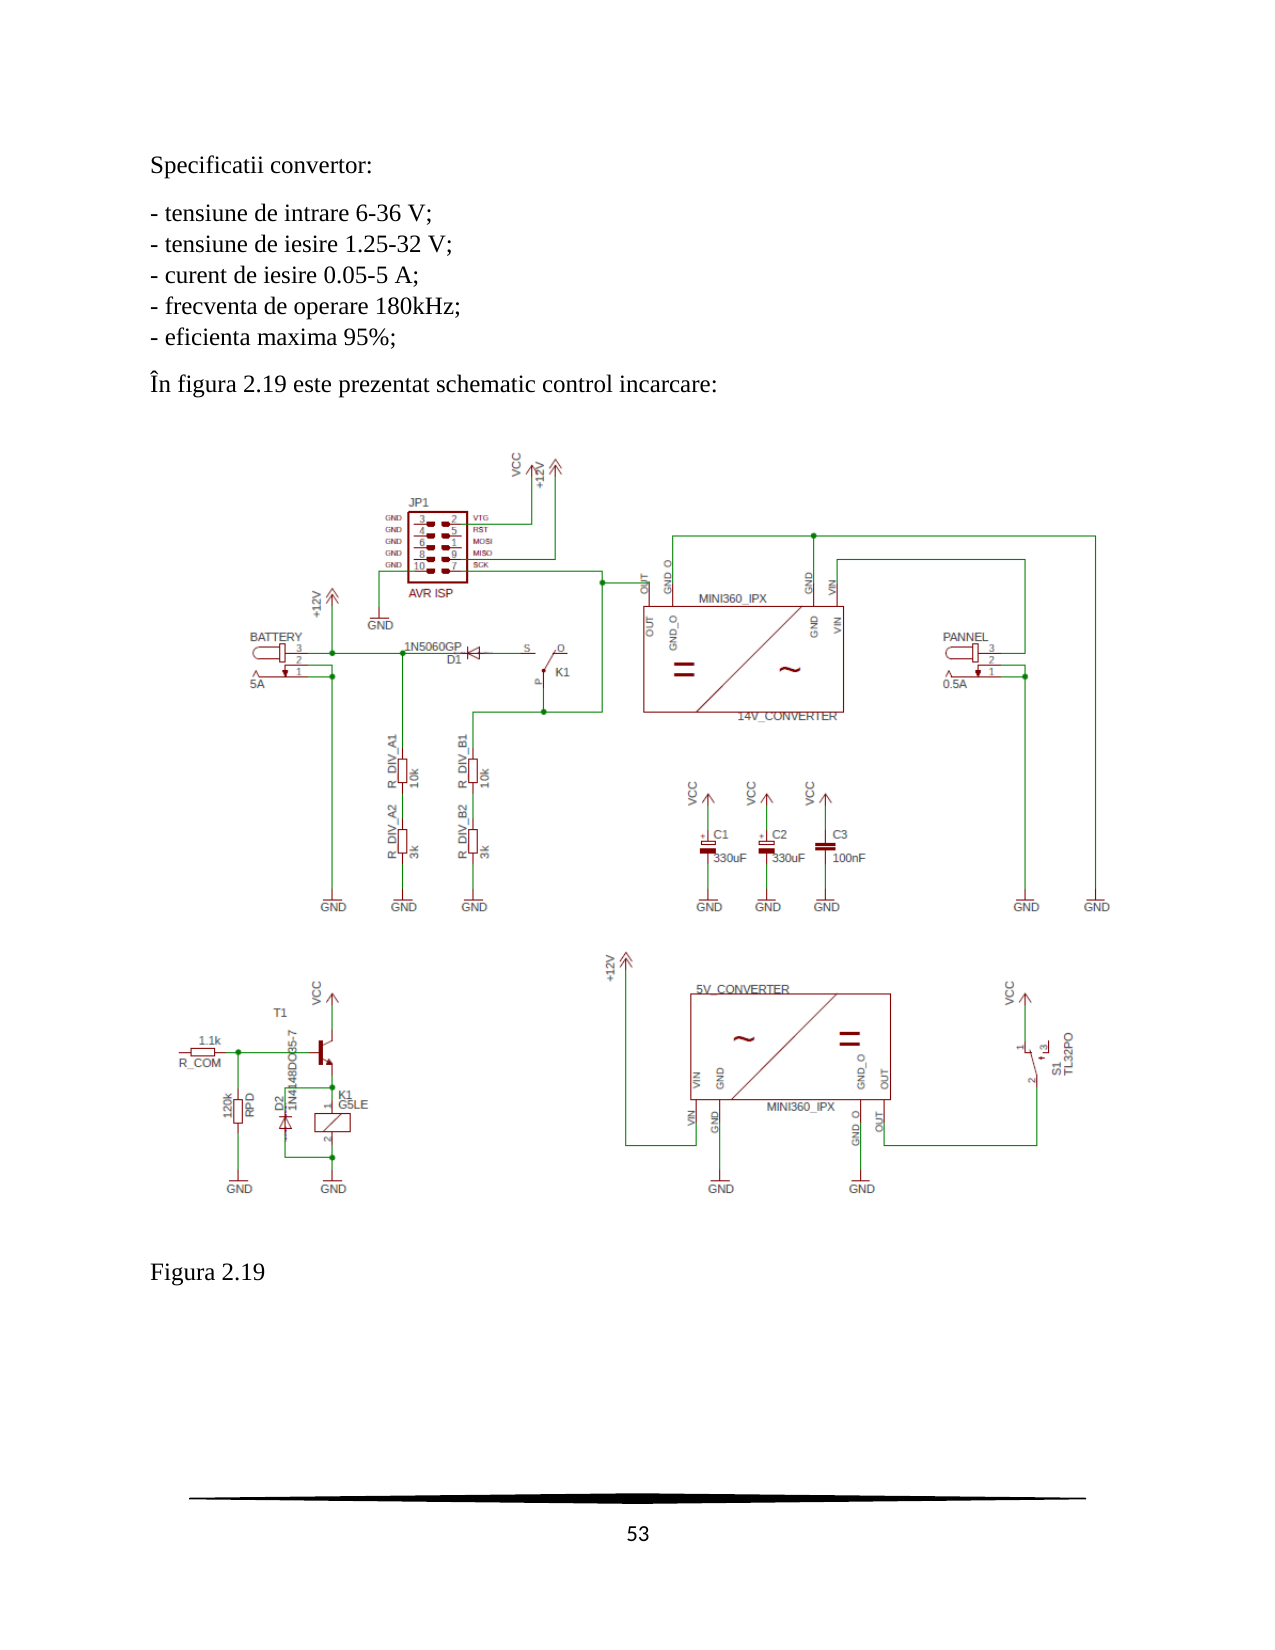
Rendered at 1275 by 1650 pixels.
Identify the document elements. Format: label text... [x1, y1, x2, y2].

text În figura 2.19 este prezentat schematic control incarcare: [150, 369, 1125, 398]
picture [150, 417, 1125, 1239]
text Specificatii convertor: [150, 150, 1125, 179]
text Figura 2.19 [150, 1257, 1125, 1286]
text - tensiune de intrare 6-36 V; - tensiune de iesire 1.25-32 V; - curent de iesire 0.05-5 A; - frecventa de operare 180kHz; - eficienta maxima 95%; [150, 198, 1125, 351]
